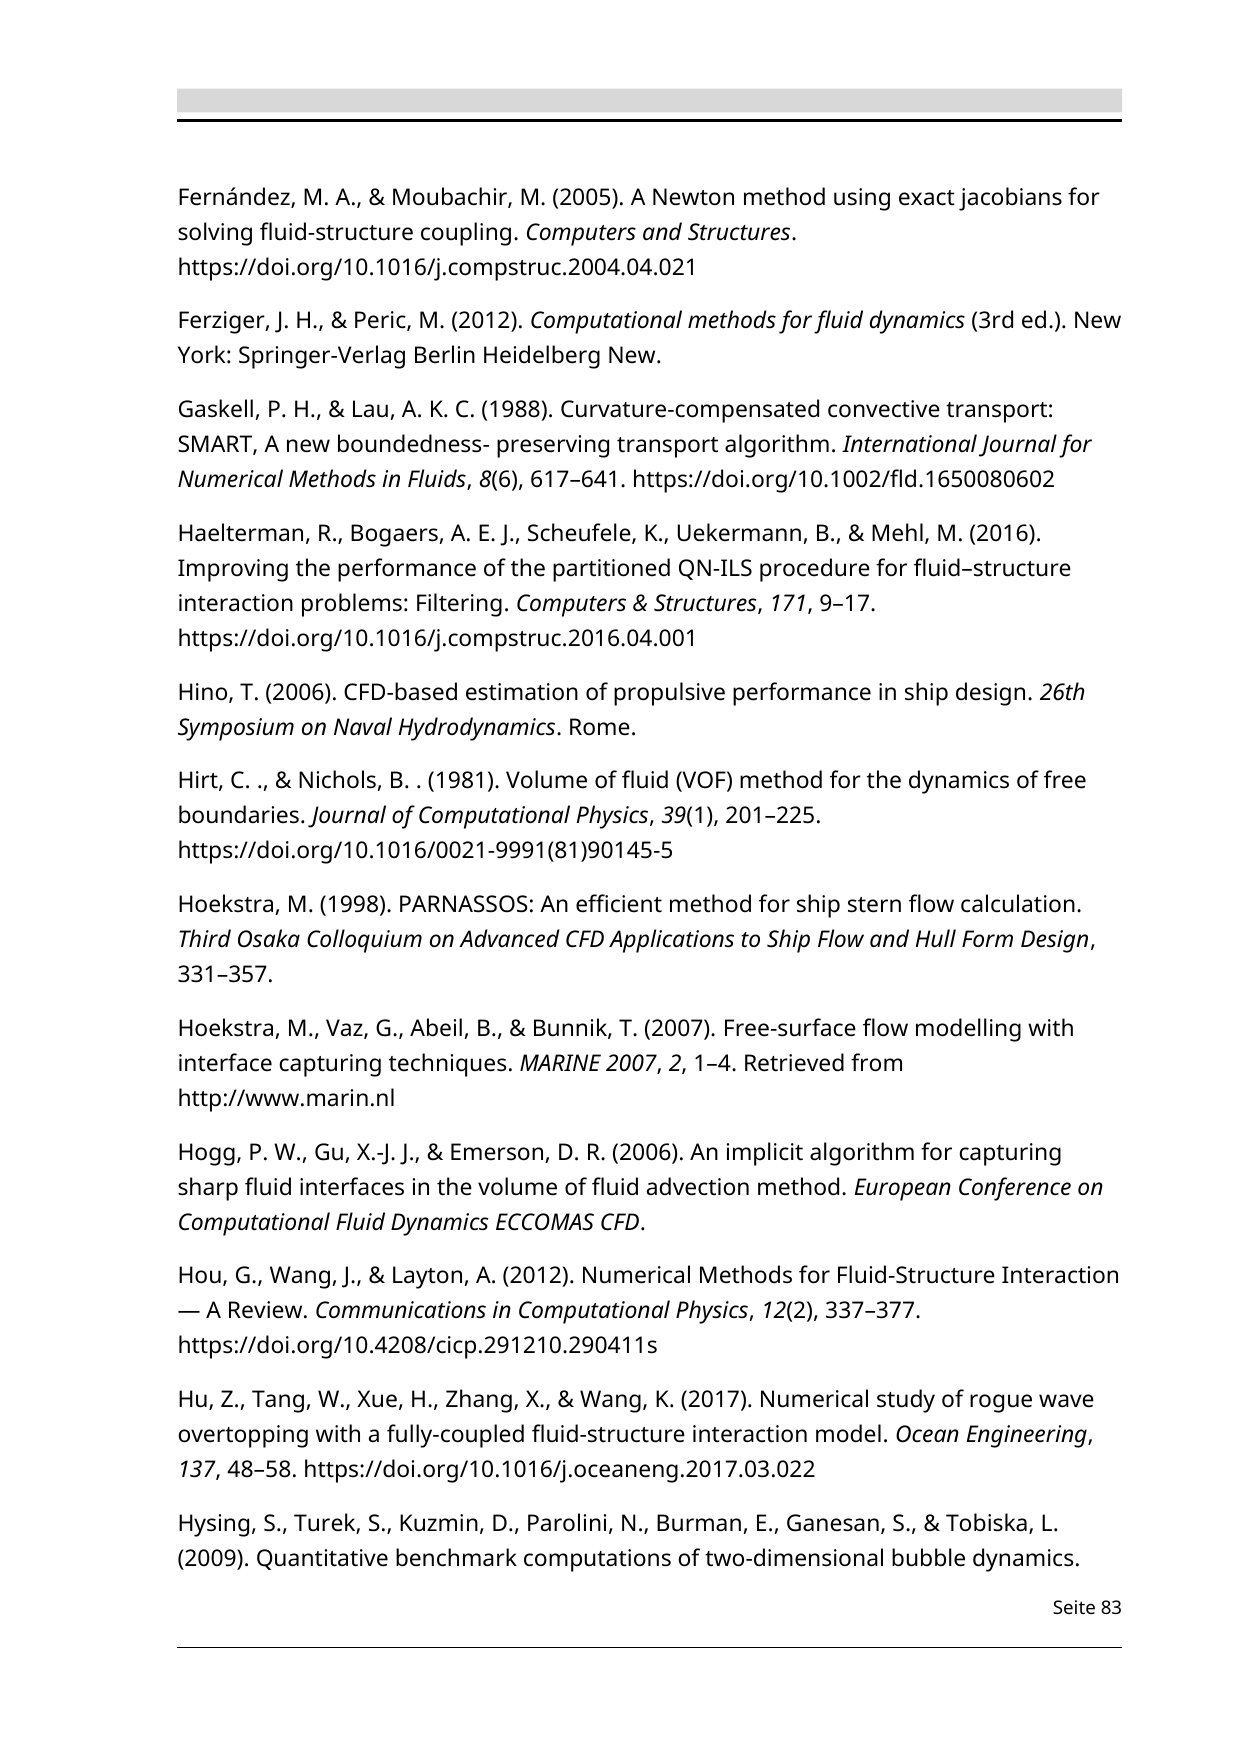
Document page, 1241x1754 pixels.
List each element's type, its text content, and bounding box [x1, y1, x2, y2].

text Ferziger, J. H., & Peric, M. (2012). Computational methods for fluid dynamics (3rd ed.). New York: Springer-Verlag Berlin Heidelberg New. [177, 304, 1122, 371]
text Hoekstra, M., Vaz, G., Abeil, B., & Bunnik, T. (2007). Free-surface flow modelling with interface capturing techniques. MARINE 2007, 2, 1–4. Retrieved from http://www.marin.nl [177, 1012, 1122, 1113]
text Haelterman, R., Bogaers, A. E. J., Scheufele, K., Uekermann, B., & Mehl, M. (2016). Improving the performance of the partitioned QN-ILS procedure for fluid–structure interaction problems: Filtering. Computers & Structures, 171, 9–17. https://doi.org/10.1016/j.compstruc.2016.04.001 [177, 517, 1122, 653]
text Hu, Z., Tang, W., Xue, H., Zhang, X., & Wang, K. (2017). Numerical study of rogue wave overtopping with a fully-coupled fluid-structure interaction model. Ocean Engineering, 137, 48–58. https://doi.org/10.1016/j.oceaneng.2017.03.022 [177, 1383, 1122, 1484]
text Gaskell, P. H., & Lau, A. K. C. (1988). Curvature-compensated convective transport: SMART, A new boundedness- preserving transport algorithm. International Journal for Numerical Methods in Fluids, 8(6), 617–641. https://doi.org/10.1002/fld.1650080602 [177, 393, 1122, 494]
text Hogg, P. W., Gu, X.-J. J., & Emerson, D. R. (2006). An implicit algorithm for capturing sharp fluid interfaces in the volume of fluid advection method. European Conference on Computational Fluid Dynamics ECCOMAS CFD. [177, 1136, 1122, 1237]
text Hirt, C. ., & Nichols, B. . (1981). Volume of fluid (VOF) method for the dynamics of free boundaries. Journal of Computational Physics, 39(1), 201–225. https://doi.org/10.1016/0021-9991(81)90145-5 [177, 764, 1122, 866]
text Hou, G., Wang, J., & Layton, A. (2012). Numerical Methods for Fluid-Structure Interaction — A Review. Communications in Computational Physics, 12(2), 337–377. https://doi.org/10.4208/cicp.291210.290411s [177, 1259, 1122, 1361]
text Hoekstra, M. (1998). PARNASSOS: An efficient method for ship stern flow calculation. Third Osaka Colloquium on Advanced CFD Applications to Ship Flow and Hull Form Design, 331–357. [177, 888, 1122, 989]
text Hino, T. (2006). CFD-based estimation of propulsive performance in ship design. 26th Symposium on Naval Hydrodynamics. Rome. [177, 676, 1122, 742]
text Fernández, M. A., & Moubachir, M. (2005). A Newton method using exact jacobians for solving fluid-structure coupling. Computers and Structures. https://doi.org/10.1016/j.compstruc.2004.04.021 [177, 181, 1122, 282]
